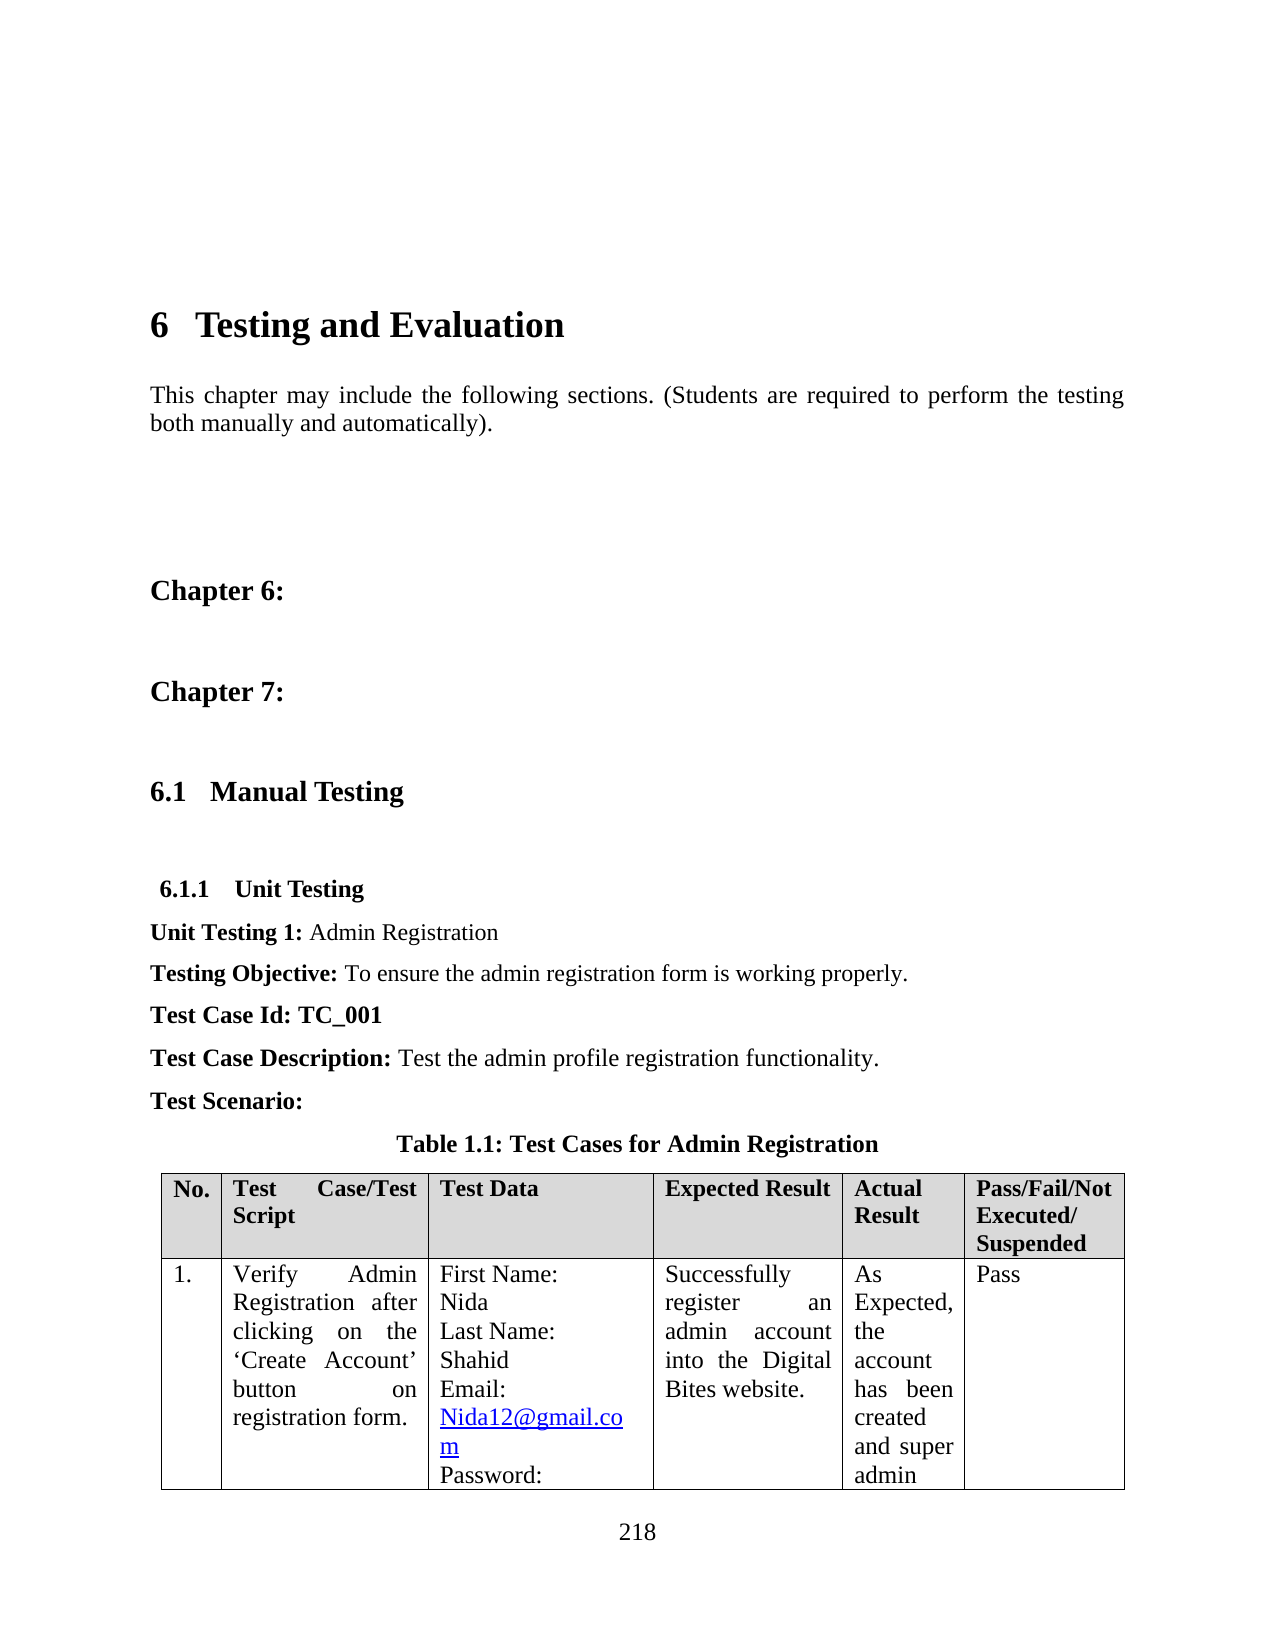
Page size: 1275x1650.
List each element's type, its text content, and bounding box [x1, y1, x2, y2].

text Test Case Id: TC_001 [150, 1000, 1125, 1029]
subtitle Testing and Evaluation [150, 302, 1125, 346]
subtitle Manual Testing [150, 774, 1125, 808]
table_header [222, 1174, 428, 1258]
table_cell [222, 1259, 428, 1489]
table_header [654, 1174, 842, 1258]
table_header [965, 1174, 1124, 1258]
subtitle Unit Testing [159, 874, 1125, 903]
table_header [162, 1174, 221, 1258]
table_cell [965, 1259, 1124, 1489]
text Test Case Description: Test the admin profile registration functionality. [150, 1043, 1125, 1072]
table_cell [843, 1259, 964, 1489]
text Test Scenario: [150, 1086, 1125, 1115]
text Table 1.1: Test Cases for Admin Registration [150, 1129, 1125, 1158]
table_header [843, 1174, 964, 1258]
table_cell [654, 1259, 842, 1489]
text Unit Testing 1: Admin Registration [150, 917, 1125, 945]
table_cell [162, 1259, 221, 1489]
text This chapter may include the following sections. (Students are required to perform the testing both manually and automatically). [150, 380, 1125, 437]
text Testing Objective: To ensure the admin registration form is working properly. [150, 959, 1125, 986]
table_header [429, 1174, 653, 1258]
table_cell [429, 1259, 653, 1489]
